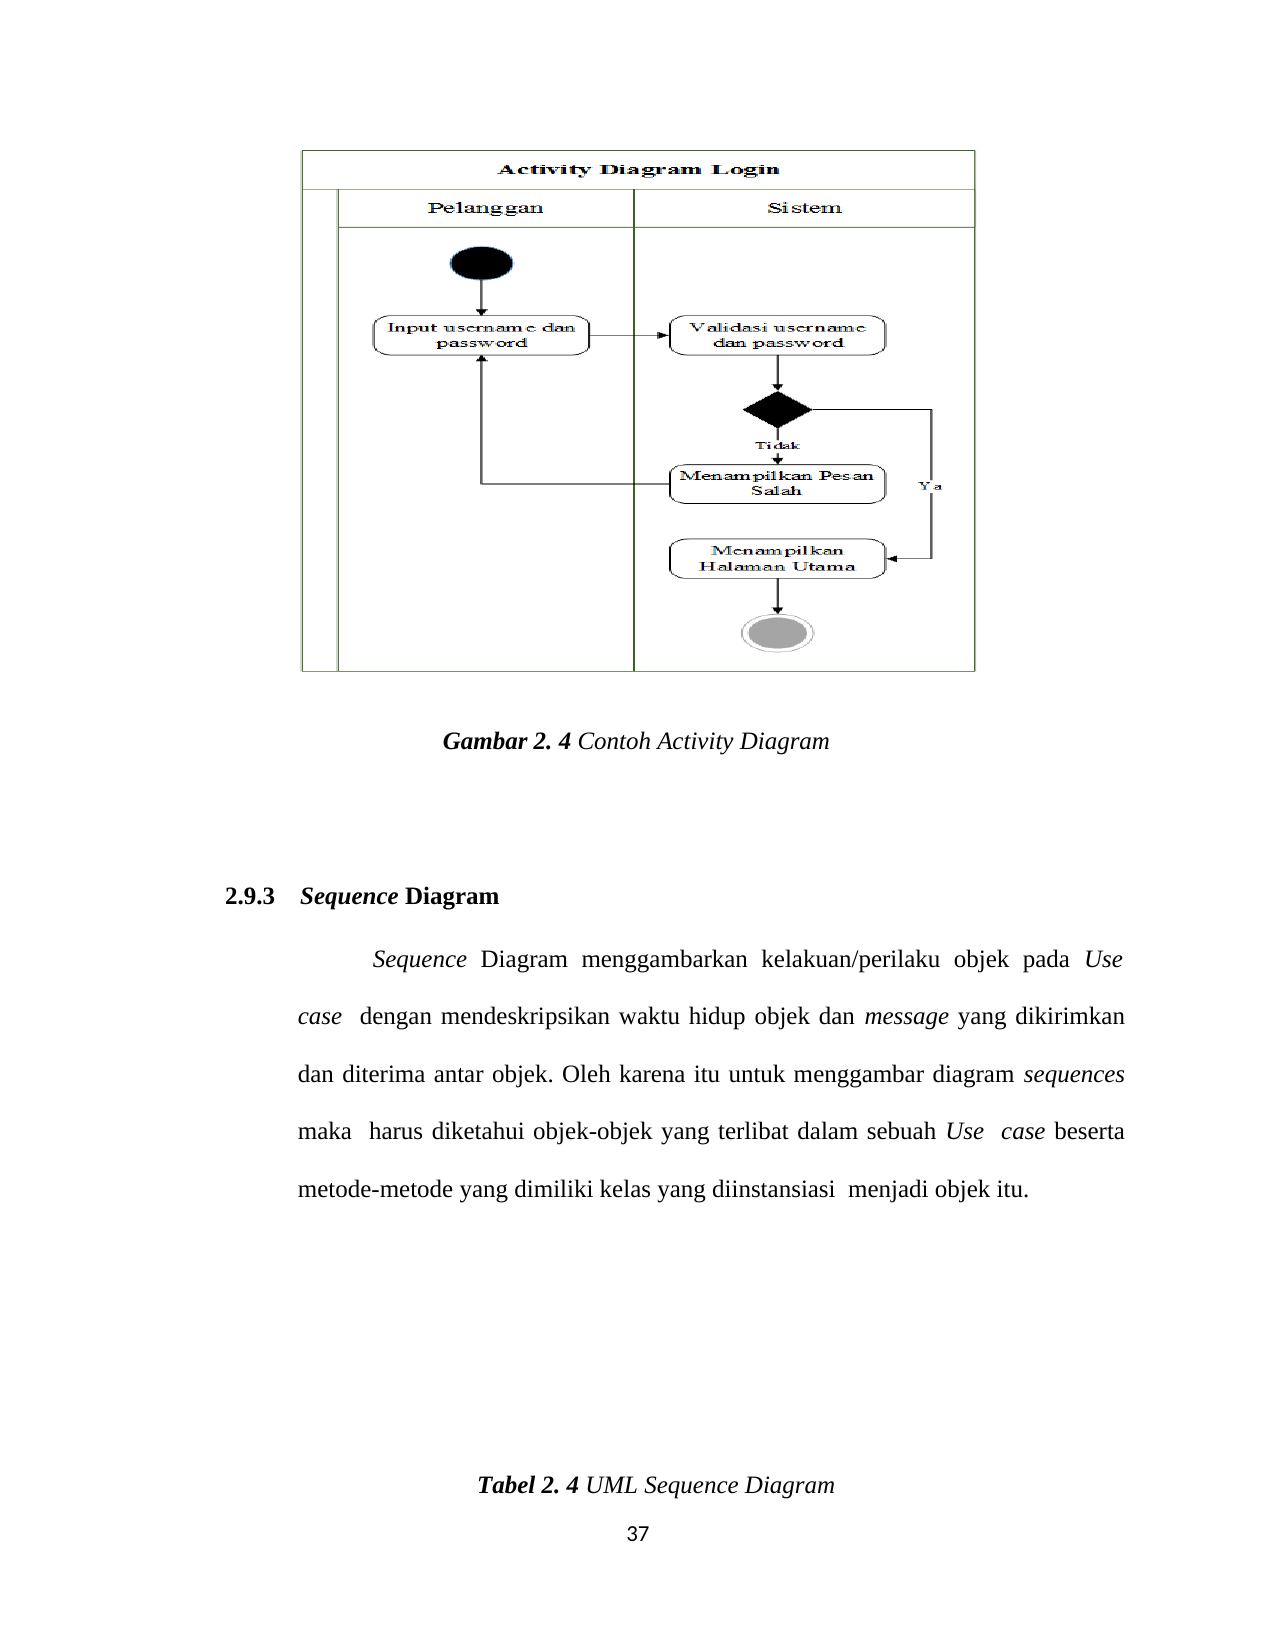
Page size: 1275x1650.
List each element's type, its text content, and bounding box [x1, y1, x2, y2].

text Gambar 2. 4 Contoh Activity Diagram [150, 726, 1125, 754]
picture [298, 150, 977, 676]
text Tabel 2. 4 UML Sequence Diagram [477, 1471, 837, 1499]
text Sequence Diagram menggambarkan kelakuan/perilaku objek pada Use case dengan mendeskripsikan waktu hidup objek dan message yang dikirimkan dan diterima antar objek. Oleh karena itu untuk menggambar diagram sequences maka harus diketahui objek-objek yang terlibat dalam sebuah Use case beserta metode-metode yang dimiliki kelas yang diinstansiasi menjadi objek itu. [298, 944, 1125, 1203]
subtitle 2.9.3 Sequence Diagram [150, 881, 1125, 910]
